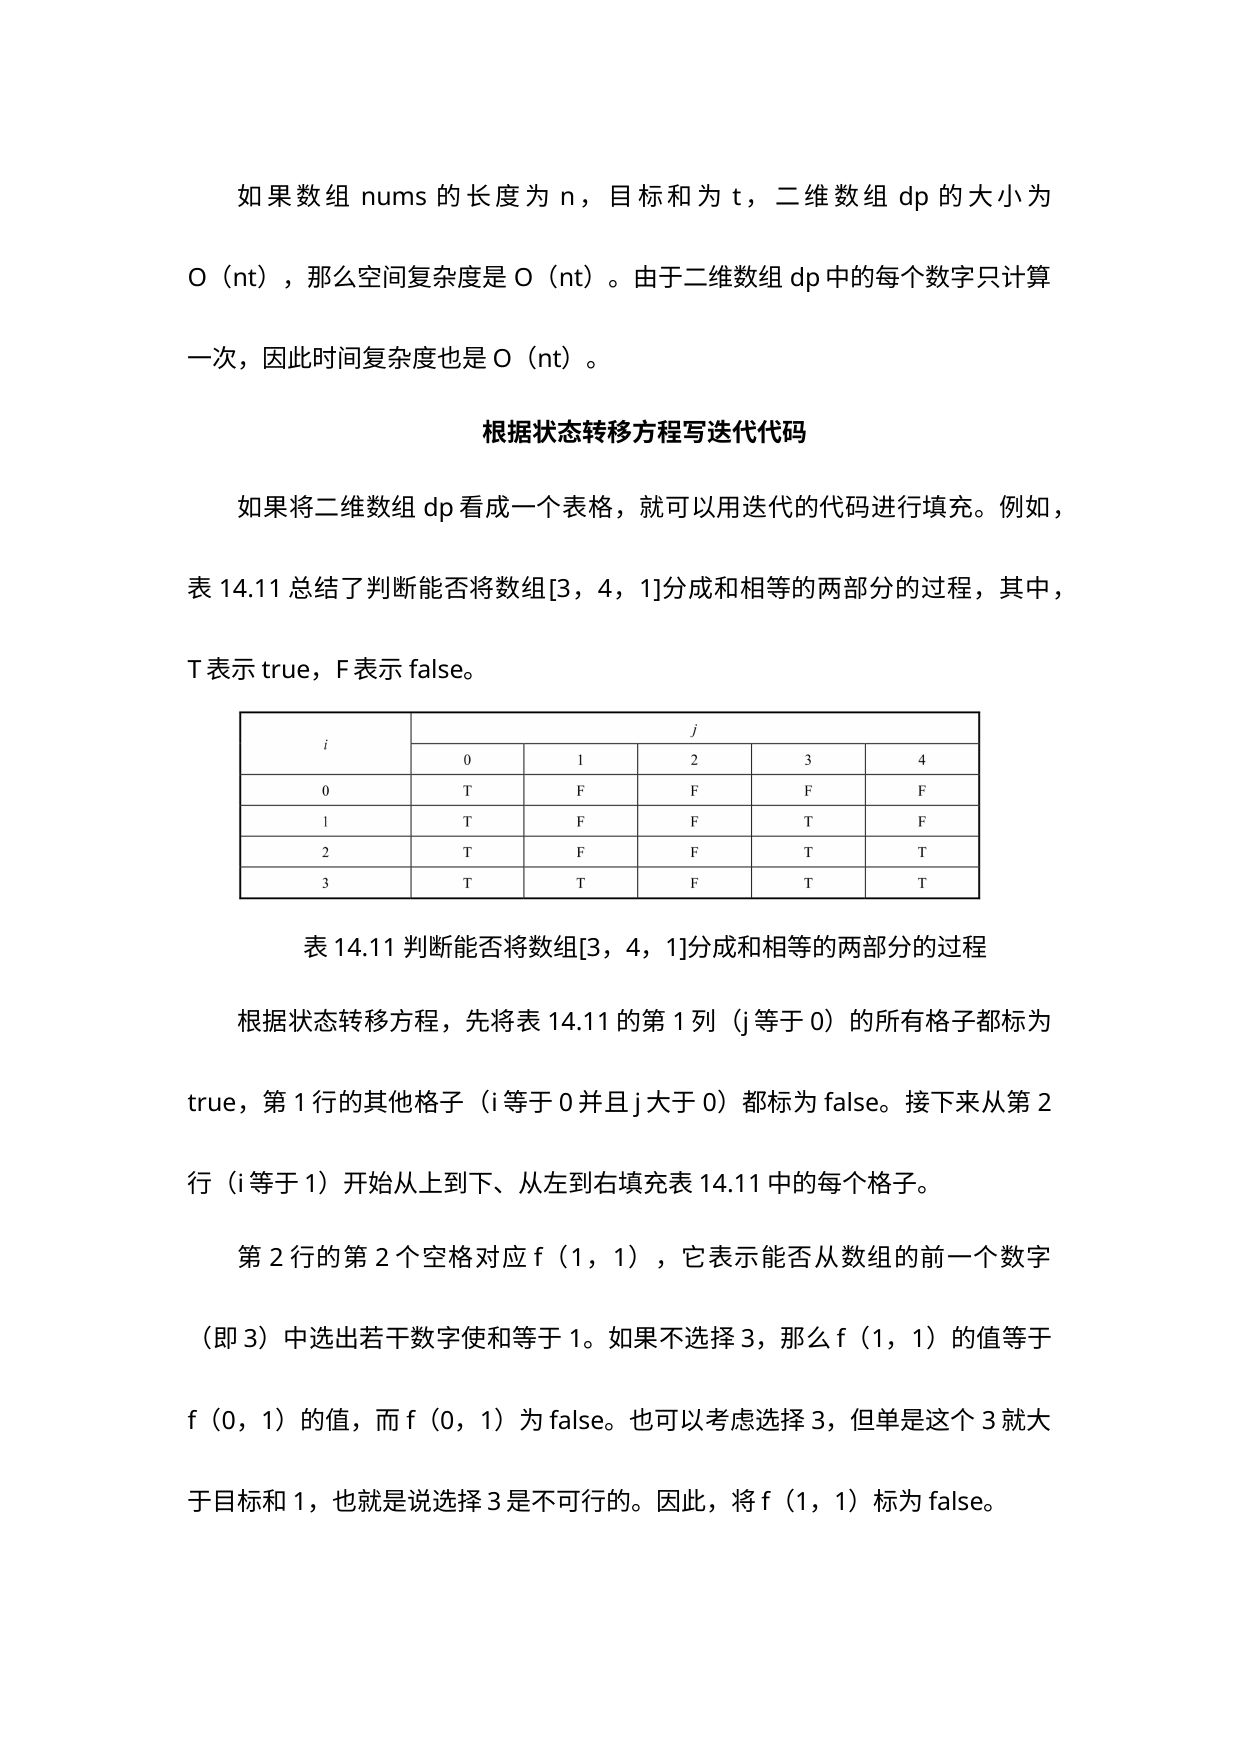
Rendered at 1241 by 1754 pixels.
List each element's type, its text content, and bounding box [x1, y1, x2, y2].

text 如果数组nums的长度为n，目标和为t，二维数组dp的大小为O（nt），那么空间复杂度是O（nt）。由于二维数组dp中的每个数字只计算一次，因此时间复杂度也是O（nt）。 [187, 162, 1053, 389]
text 表14.11 判断能否将数组[3，4，1]分成和相等的两部分的过程 [187, 913, 1053, 978]
text 第2行的第2个空格对应f（1，1），它表示能否从数组的前一个数字（即3）中选出若干数字使和等于1。如果不选择3，那么f（1，1）的值等于f（0，1）的值，而f（0，1）为false。也可以考虑选择3，但单是这个3就大于目标和1，也就是说选择3是不可行的。因此，将f（1，1）标为false。 [187, 1223, 1053, 1532]
text 根据状态转移方程，先将表14.11的第1列（j等于0）的所有格子都标为true，第1行的其他格子（i等于0并且j大于0）都标为false。接下来从第2行（i等于1）开始从上到下、从左到右填充表14.11中的每个格子。 [187, 987, 1053, 1214]
text 如果将二维数组dp看成一个表格，就可以用迭代的代码进行填充。例如，表14.11总结了判断能否将数组[3，4，1]分成和相等的两部分的过程，其中，T表示true，F表示false。 [187, 473, 1053, 700]
picture [237, 709, 982, 900]
text 根据状态转移方程写迭代代码 [187, 398, 1053, 463]
